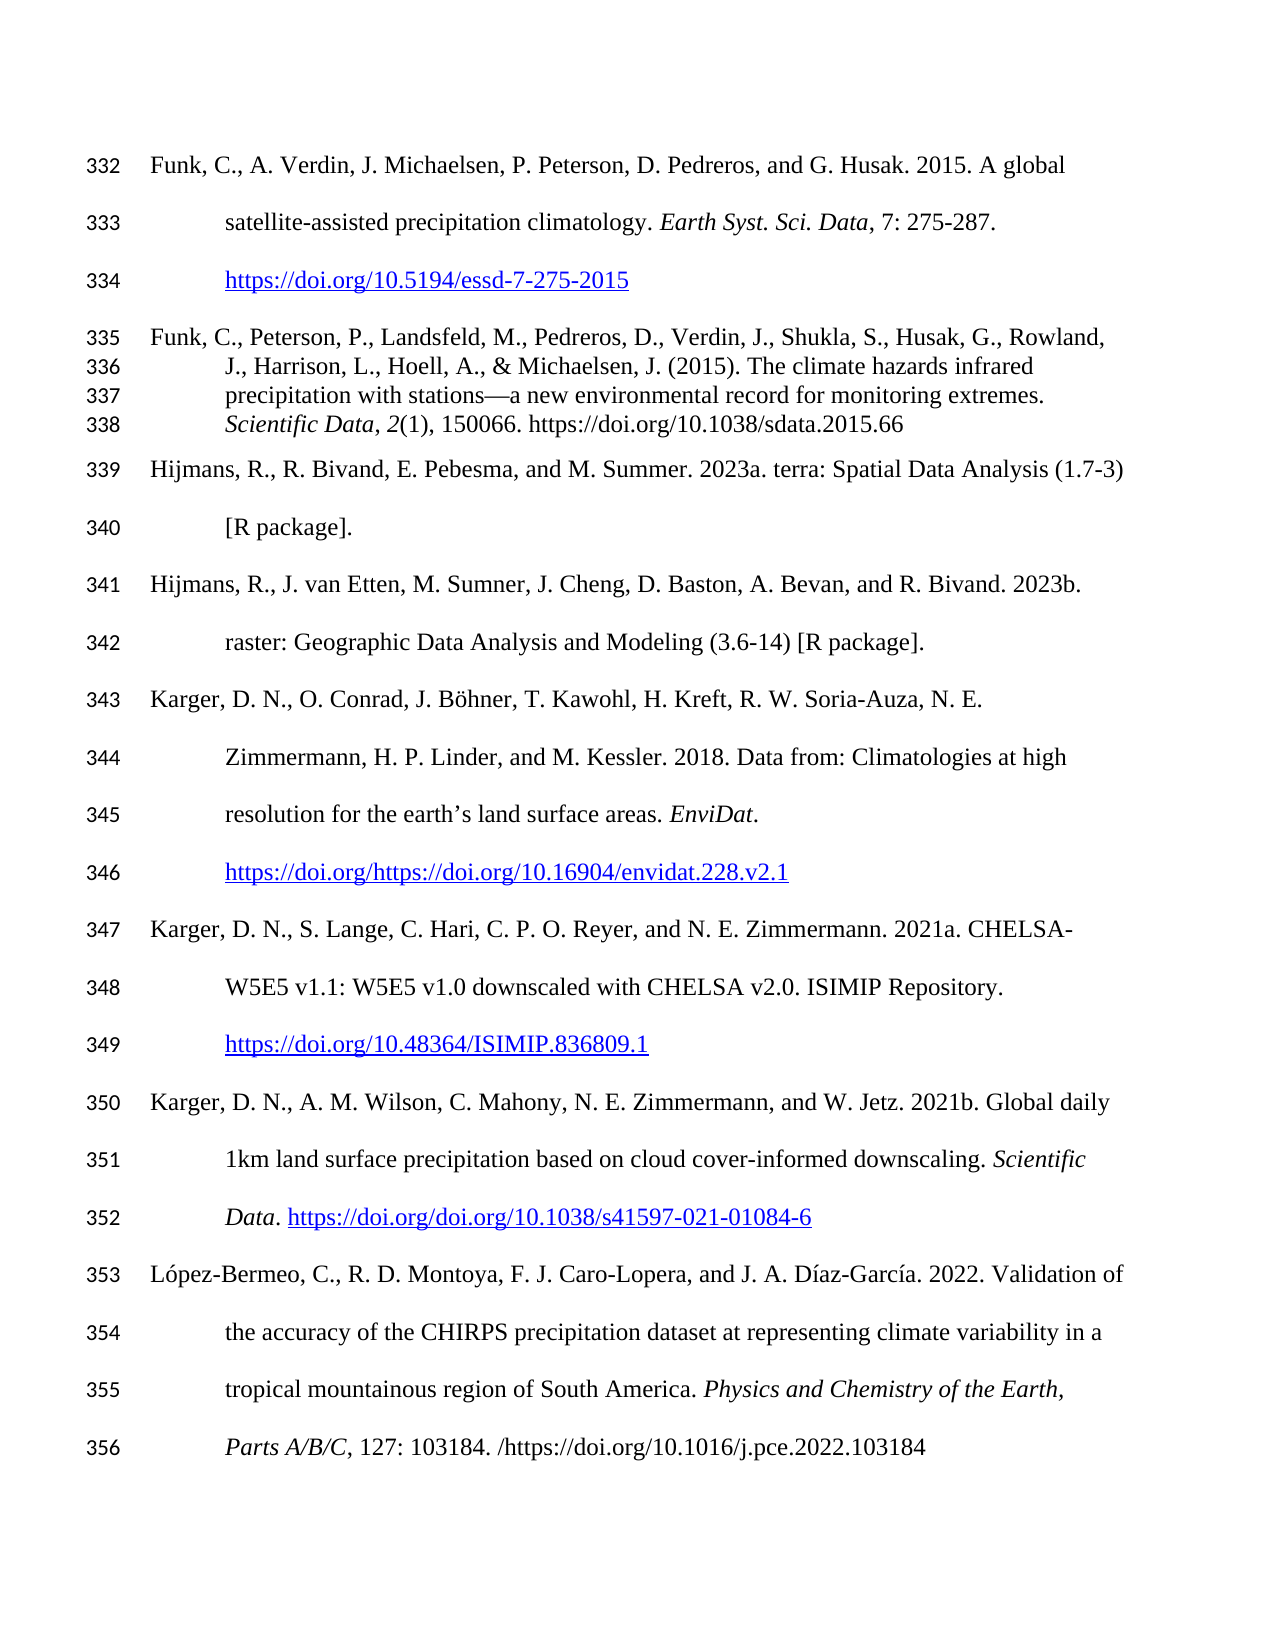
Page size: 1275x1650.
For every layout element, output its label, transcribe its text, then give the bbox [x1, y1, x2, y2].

text Funk, C., Peterson, P., Landsfeld, M., Pedreros, D., Verdin, J., Shukla, S., Husak, G., Rowland, J., Harrison, L., Hoell, A., & Michaelsen, J. (2015). The climate hazards infrared precipitation with stations—a new environmental record for monitoring extremes. Scientific Data, 2(1), 150066. https://doi.org/10.1038/sdata.2015.66 [150, 322, 1125, 437]
text Hijmans, R., R. Bivand, E. Pebesma, and M. Summer. 2023a. terra: Spatial Data Analysis (1.7-3) [R package]. [150, 454, 1125, 540]
text Funk, C., A. Verdin, J. Michaelsen, P. Peterson, D. Pedreros, and G. Husak. 2015. A global satellite-assisted precipitation climatology. Earth Syst. Sci. Data, 7: 275-287. https://doi.org/10.5194/essd-7-275-2015 [150, 150, 1125, 294]
text Karger, D. N., A. M. Wilson, C. Mahony, N. E. Zimmermann, and W. Jetz. 2021b. Global daily 1km land surface precipitation based on cloud cover-informed downscaling. Scientific Data. https://doi.org/doi.org/10.1038/s41597-021-01084-6 [150, 1087, 1125, 1230]
text López-Bermeo, C., R. D. Montoya, F. J. Caro-Lopera, and J. A. Díaz-García. 2022. Validation of the accuracy of the CHIRPS precipitation dataset at representing climate variability in a tropical mountainous region of South America. Physics and Chemistry of the Earth, Parts A/B/C, 127: 103184. /https://doi.org/10.1016/j.pce.2022.103184 [150, 1259, 1125, 1460]
text Karger, D. N., O. Conrad, J. Böhner, T. Kawohl, H. Kreft, R. W. Soria-Auza, N. E. Zimmermann, H. P. Linder, and M. Kessler. 2018. Data from: Climatologies at high resolution for the earth’s land surface areas. EnviDat. https://doi.org/https://doi.org/10.16904/envidat.228.v2.1 [150, 684, 1125, 885]
text Hijmans, R., J. van Etten, M. Sumner, J. Cheng, D. Baston, A. Bevan, and R. Bivand. 2023b. raster: Geographic Data Analysis and Modeling (3.6-14) [R package]. [150, 569, 1125, 655]
text Karger, D. N., S. Lange, C. Hari, C. P. O. Reyer, and N. E. Zimmermann. 2021a. CHELSA-W5E5 v1.1: W5E5 v1.0 downscaled with CHELSA v2.0. ISIMIP Repository. https://doi.org/10.48364/ISIMIP.836809.1 [150, 914, 1125, 1058]
